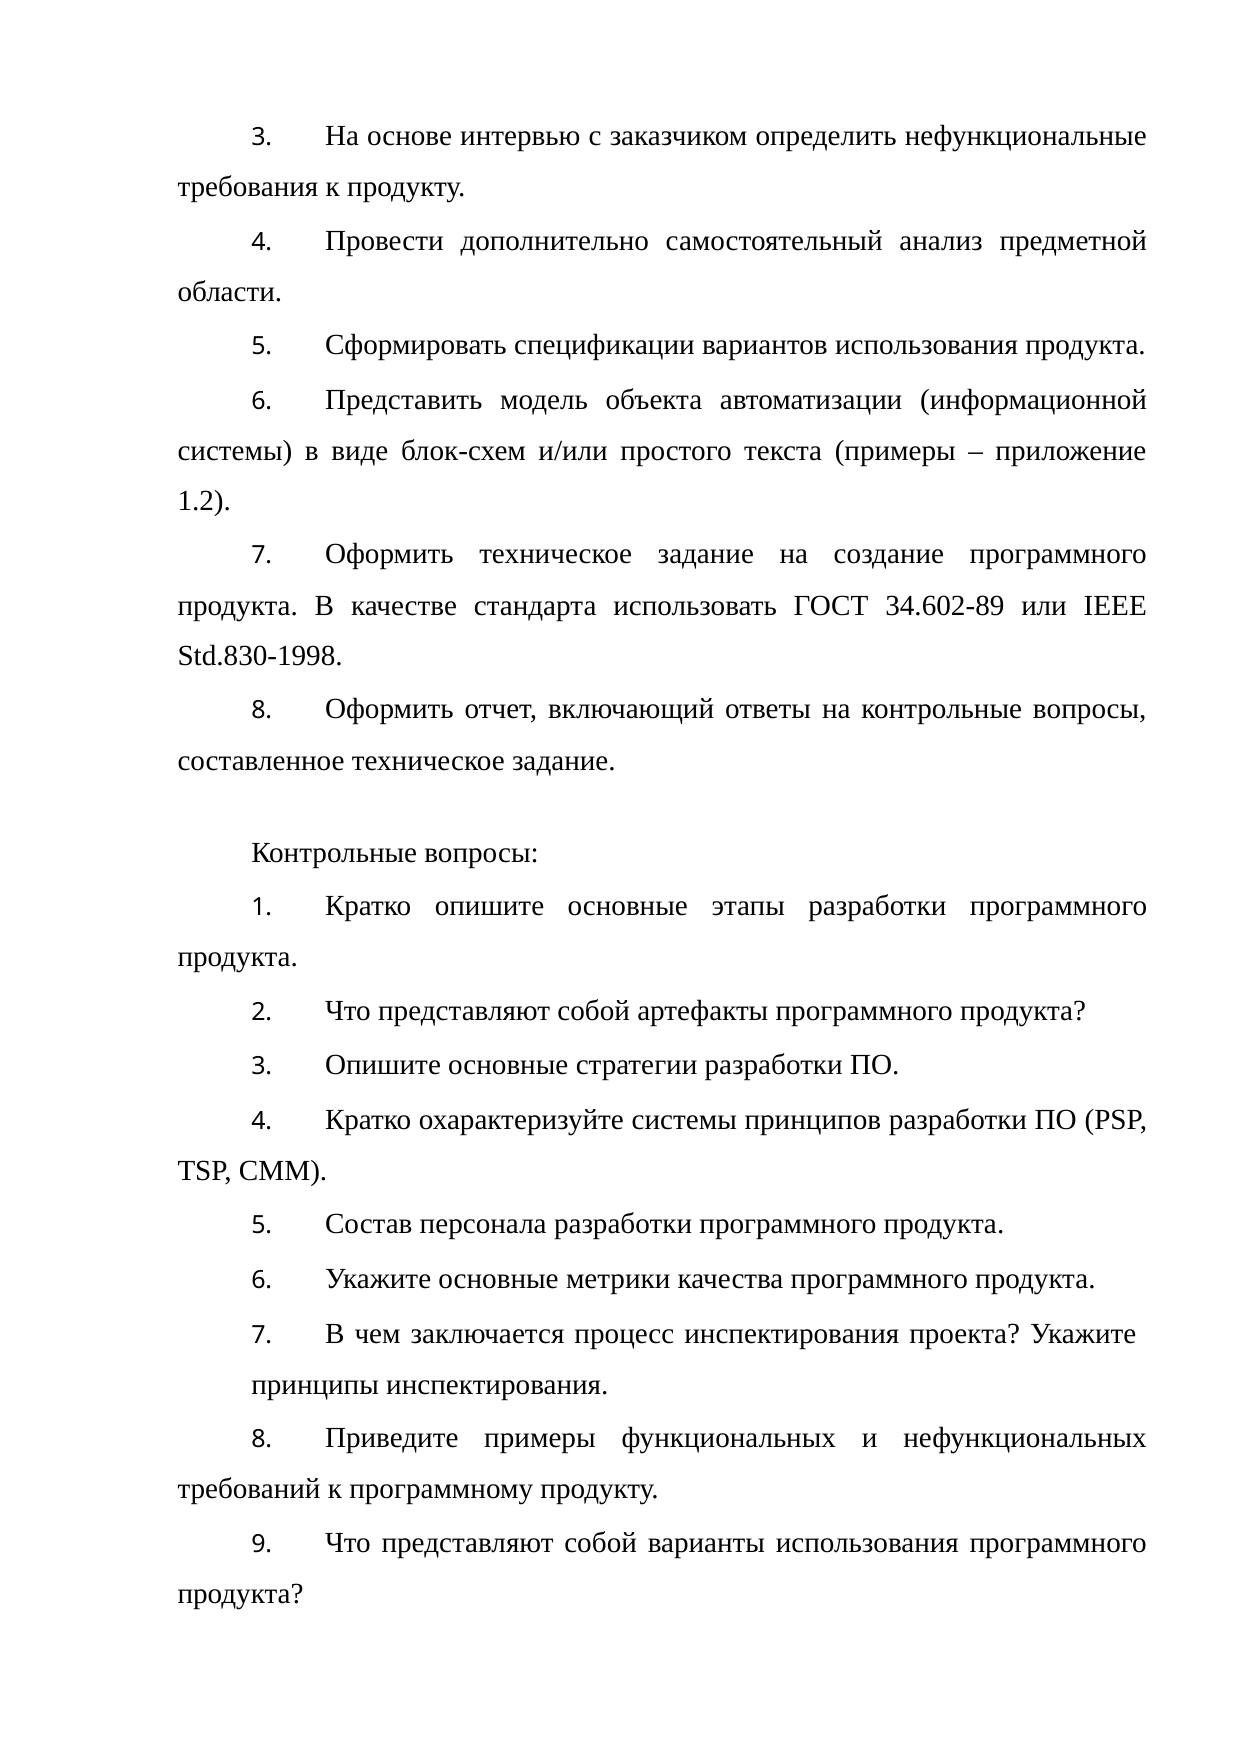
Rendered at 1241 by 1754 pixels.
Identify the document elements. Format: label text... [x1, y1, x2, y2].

list Кратко опишите основные этапы разработки программного продукта. [177, 888, 1147, 973]
list Что представляют собой варианты использования программного продукта? [177, 1525, 1147, 1610]
list Провести дополнительно самостоятельный анализ предметной области. [177, 223, 1147, 307]
list Приведите примеры функциональных и нефункциональных требований к программному продукту. [177, 1420, 1147, 1505]
list Оформить техническое задание на создание программного продукта. В качестве стандарта использовать ГОСТ 34.602-89 или IEEE Std.830-1998. [177, 537, 1147, 672]
list Опишите основные стратегии разработки ПО. [177, 1047, 1147, 1082]
list На основе интервью с заказчиком определить нефункциональные требования к продукту. [177, 118, 1147, 203]
list Оформить отчет, включающий ответы на контрольные вопросы, составленное техническое задание. [177, 691, 1147, 776]
list Что представляют собой артефакты программного продукта? [177, 993, 1147, 1027]
text Контрольные вопросы: [177, 835, 1147, 868]
list Сформировать спецификации вариантов использования продукта. [177, 327, 1147, 362]
list Представить модель объекта автоматизации (информационной системы) в виде блок-схем и/или простого текста (примеры – приложение 1.2). [177, 382, 1147, 517]
list Укажите основные метрики качества программного продукта. [177, 1261, 1147, 1296]
list В чем заключается процесс инспектирования проекта? Укажите принципы инспектирования. [177, 1316, 1147, 1401]
list Состав персонала разработки программного продукта. [177, 1206, 1147, 1241]
list Кратко охарактеризуйте системы принципов разработки ПО (PSP, TSP, CMM). [177, 1102, 1147, 1187]
